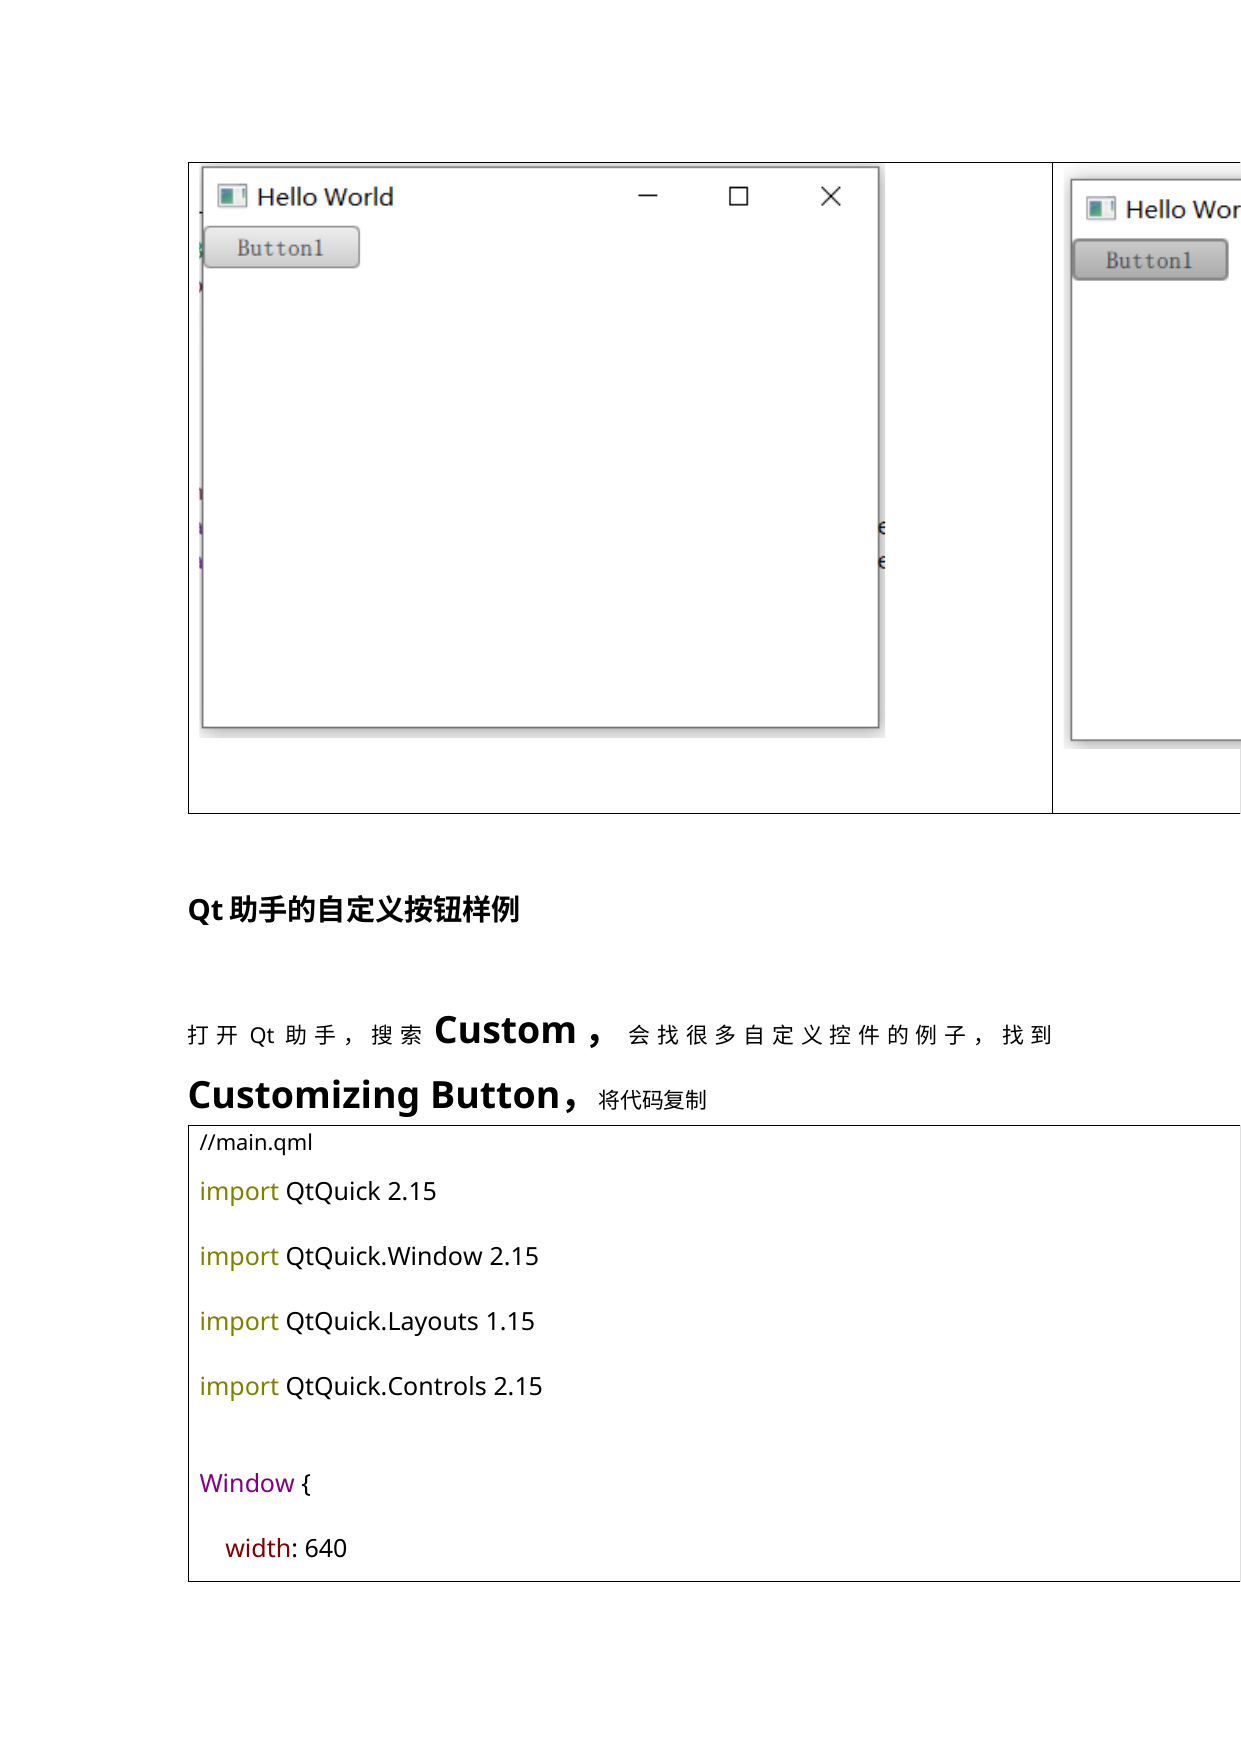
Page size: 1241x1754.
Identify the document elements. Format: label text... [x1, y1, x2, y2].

text 打开Qt助手，搜索Custom，会找很多自定义控件的例子，找到Customizing Button，将代码复制 [187, 994, 1053, 1124]
picture [199, 163, 886, 738]
subtitle Qt助手的自定义按钮样例 [187, 876, 1053, 941]
table_header 点击后的样式 [1053, 163, 1240, 813]
picture [1063, 163, 1241, 749]
table_header 点击前的样式 [189, 163, 1052, 813]
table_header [189, 1126, 1240, 1581]
